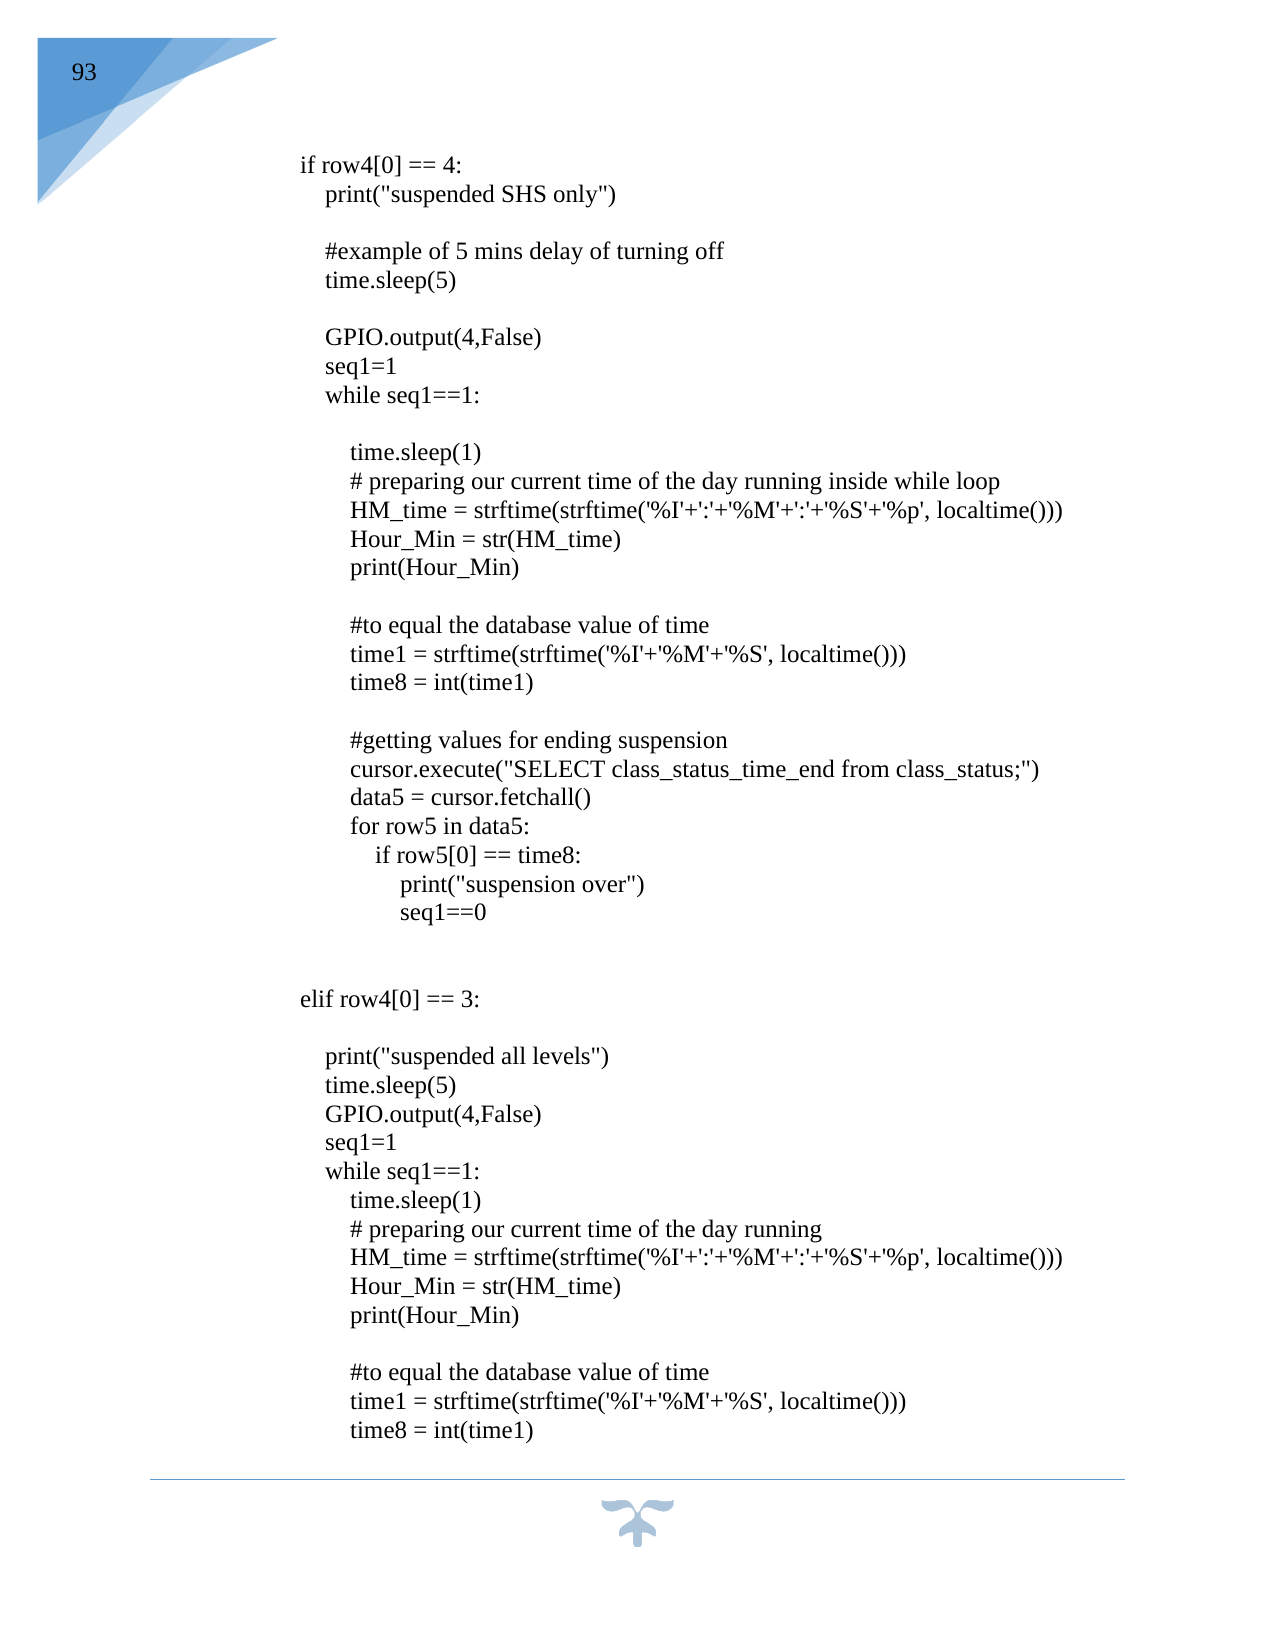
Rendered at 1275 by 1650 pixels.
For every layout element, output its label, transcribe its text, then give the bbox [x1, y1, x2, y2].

text #getting values for ending suspension [150, 725, 1125, 754]
text if row5[0] == time8: [150, 840, 1125, 869]
text GPIO.output(4,False) [150, 322, 1125, 351]
text time.sleep(1) [150, 437, 1125, 466]
text cursor.execute("SELECT class_status_time_end from class_status;") [150, 754, 1125, 782]
text time8 = int(time1) [150, 1415, 1125, 1444]
text while seq1==1: [150, 380, 1125, 409]
text Hour_Min = str(HM_time) [150, 524, 1125, 552]
text #to equal the database value of time [150, 1357, 1125, 1386]
text time.sleep(5) [150, 265, 1125, 294]
text if row4[0] == 4: [150, 150, 1125, 179]
text seq1=1 [150, 1127, 1125, 1156]
text print("suspension over") [150, 869, 1125, 897]
text print("suspended all levels") [150, 1041, 1125, 1070]
text # preparing our current time of the day running [150, 1214, 1125, 1242]
text for row5 in data5: [150, 811, 1125, 840]
text time8 = int(time1) [150, 667, 1125, 696]
text seq1=1 [150, 351, 1125, 380]
text while seq1==1: [150, 1156, 1125, 1185]
text data5 = cursor.fetchall() [150, 782, 1125, 811]
text print(Hour_Min) [150, 1300, 1125, 1329]
text #example of 5 mins delay of turning off [150, 236, 1125, 265]
text # preparing our current time of the day running inside while loop [150, 466, 1125, 495]
text time1 = strftime(strftime('%I'+'%M'+'%S', localtime())) [150, 639, 1125, 667]
text #to equal the database value of time [150, 610, 1125, 639]
text print("suspended SHS only") [150, 179, 1125, 207]
text time.sleep(5) [150, 1070, 1125, 1099]
text GPIO.output(4,False) [150, 1099, 1125, 1127]
text time1 = strftime(strftime('%I'+'%M'+'%S', localtime())) [150, 1386, 1125, 1415]
text time.sleep(1) [150, 1185, 1125, 1214]
text print(Hour_Min) [150, 552, 1125, 581]
text seq1==0 [150, 897, 1125, 926]
text Hour_Min = str(HM_time) [150, 1271, 1125, 1300]
text HM_time = strftime(strftime('%I'+':'+'%M'+':'+'%S'+'%p', localtime())) [150, 495, 1125, 524]
picture [37, 37, 279, 206]
text HM_time = strftime(strftime('%I'+':'+'%M'+':'+'%S'+'%p', localtime())) [150, 1242, 1125, 1271]
text elif row4[0] == 3: [150, 984, 1125, 1012]
